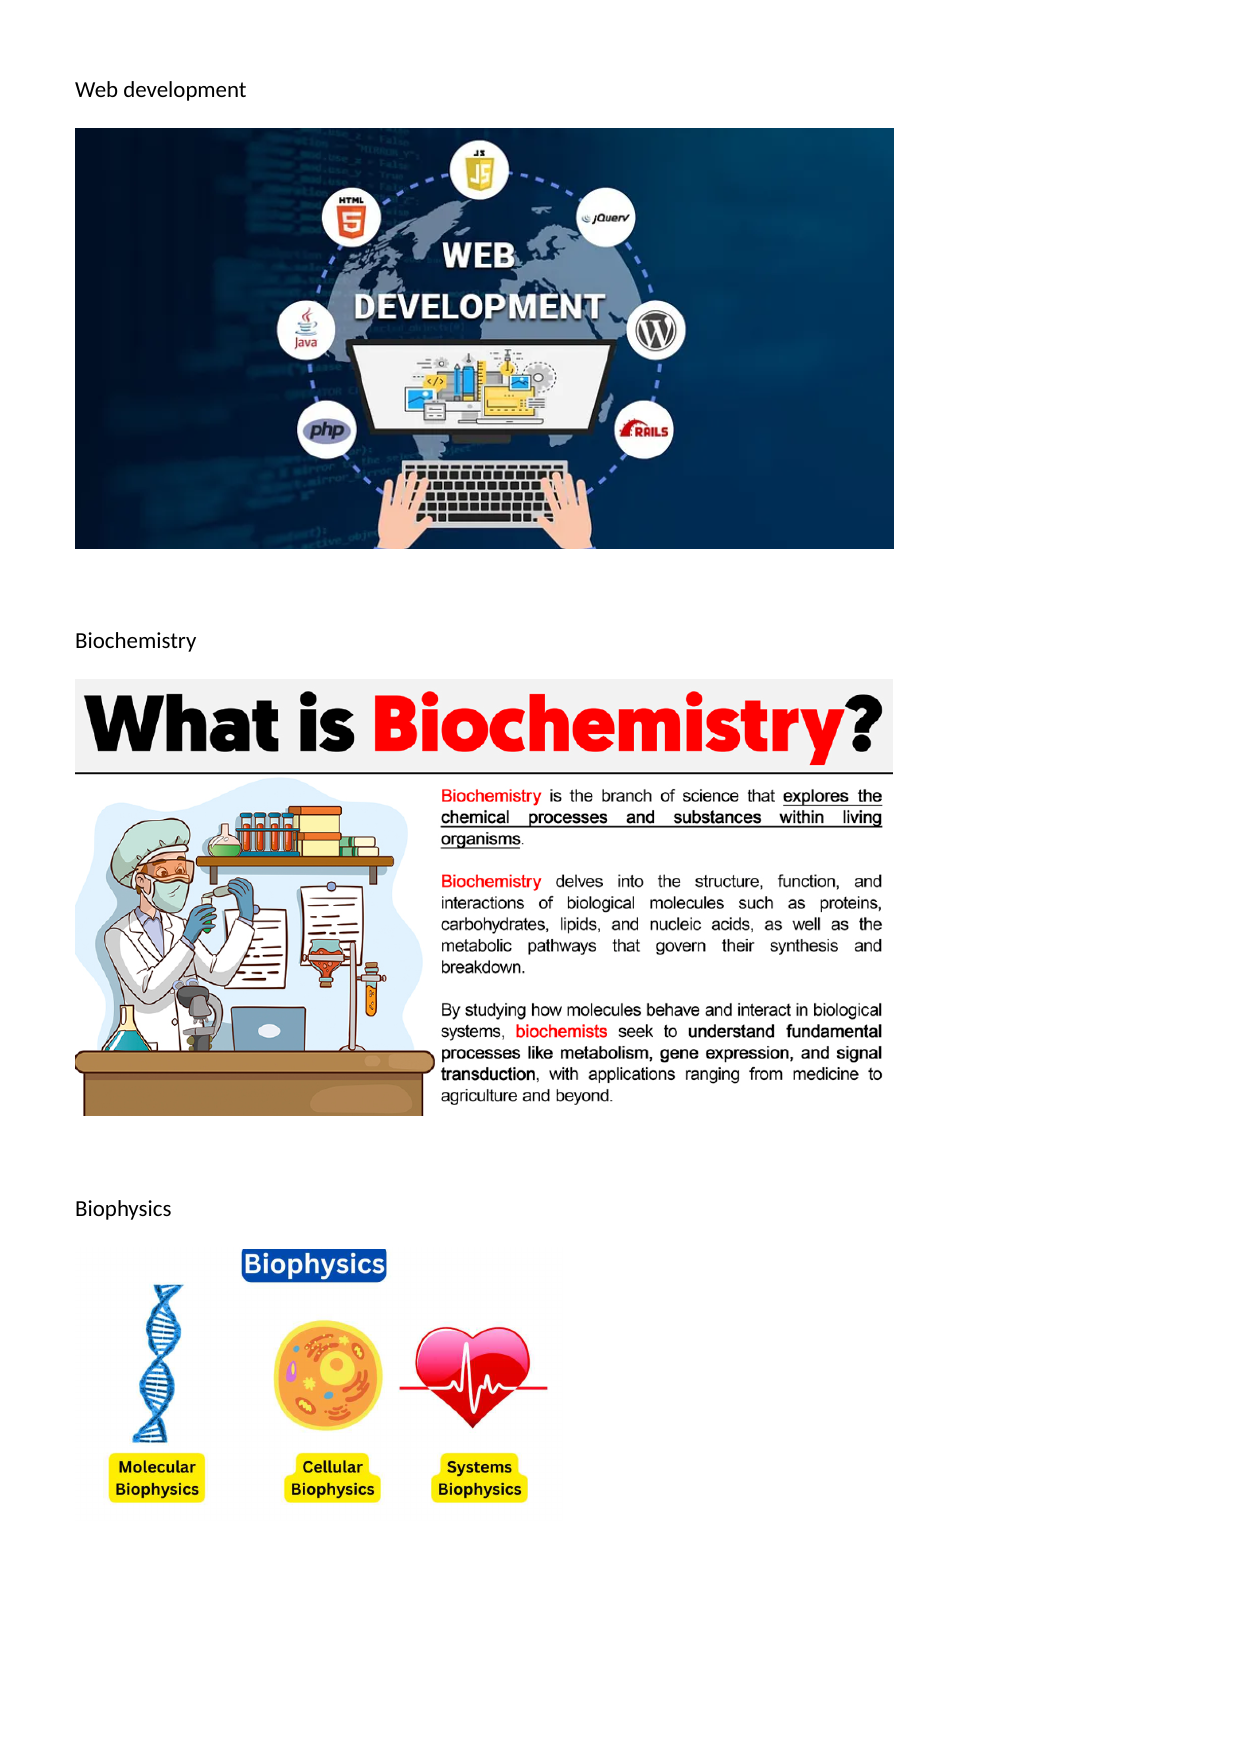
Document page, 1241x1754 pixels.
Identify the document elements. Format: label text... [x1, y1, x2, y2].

text Web development [75, 75, 1165, 103]
picture [75, 679, 893, 1116]
text Biophysics [75, 1194, 1165, 1222]
picture [75, 128, 894, 549]
picture [75, 1247, 563, 1521]
text Biochemistry [75, 627, 1165, 655]
